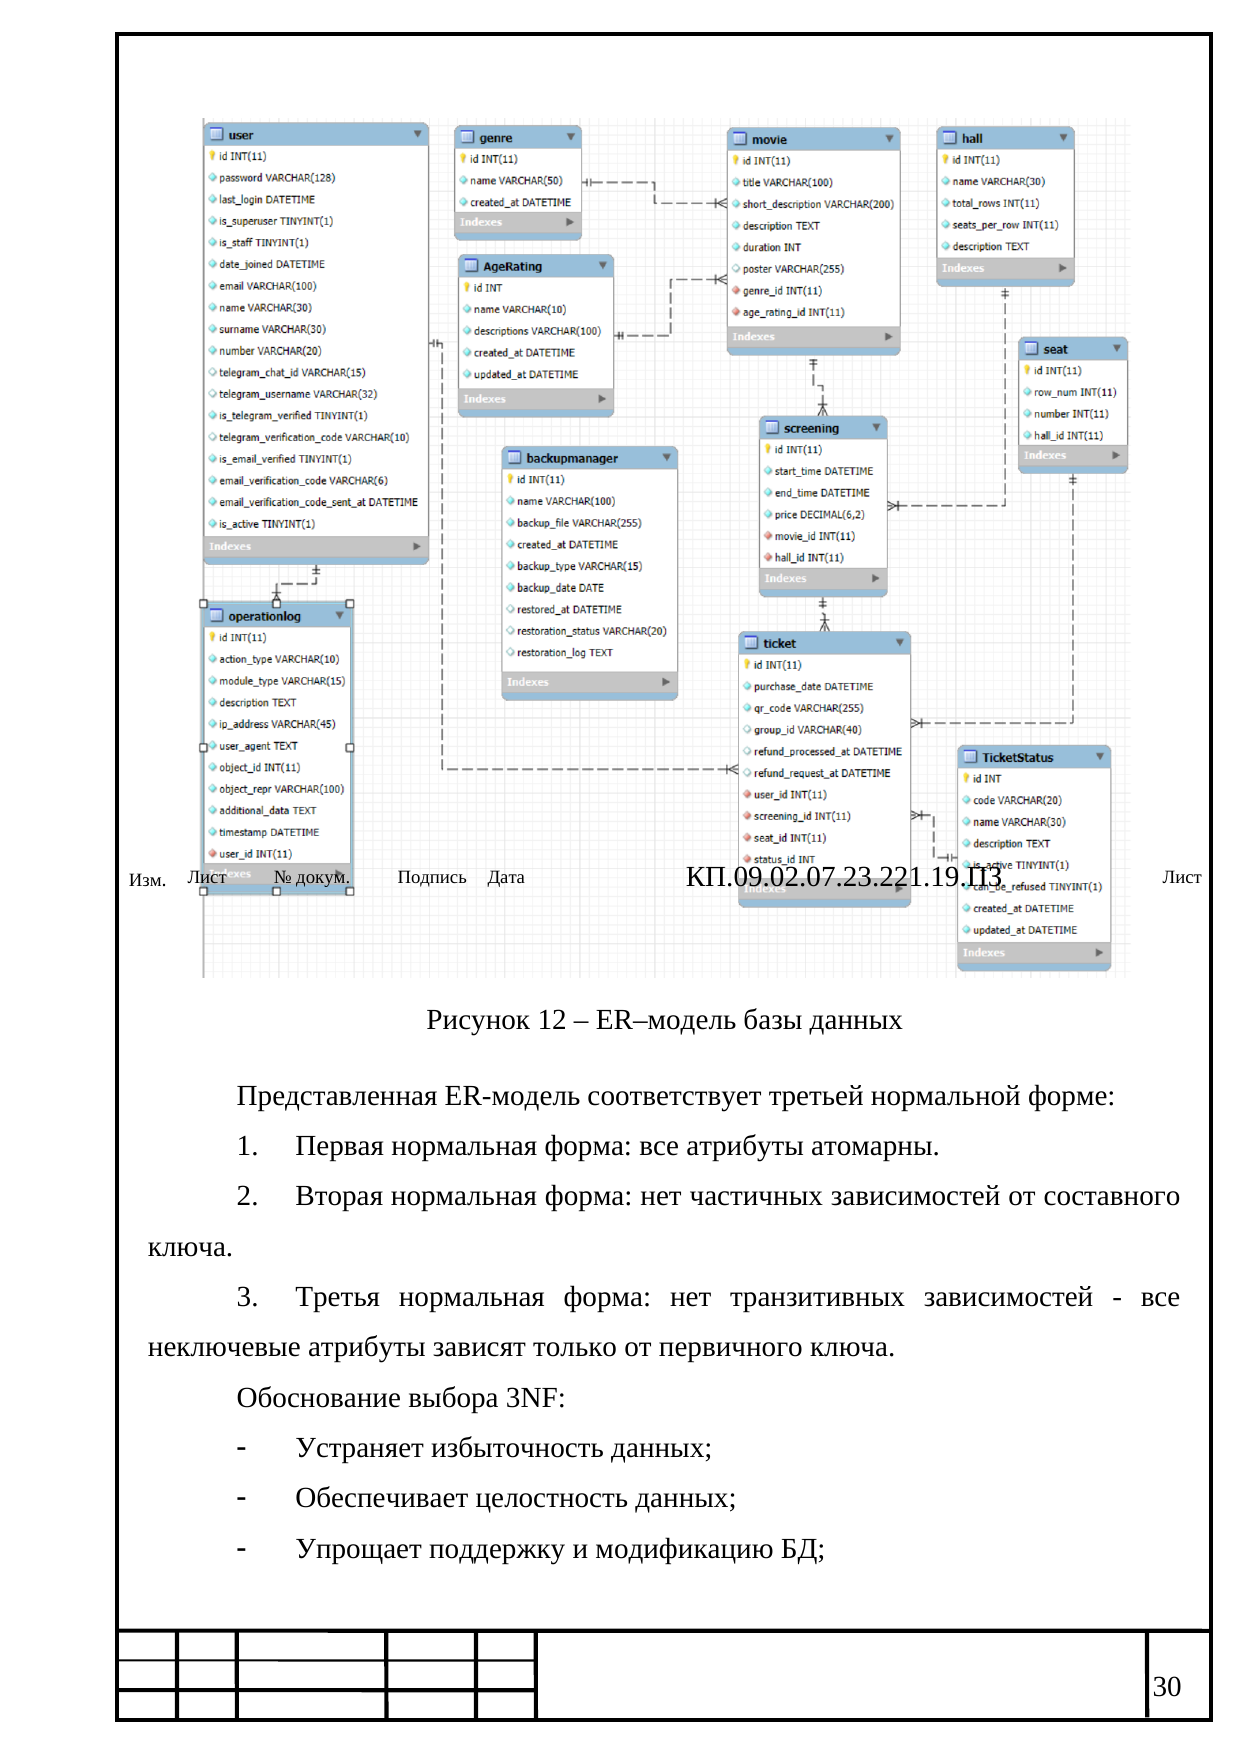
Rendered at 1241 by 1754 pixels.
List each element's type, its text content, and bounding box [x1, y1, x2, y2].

list Обеспечивает целостность данных; [148, 1480, 1181, 1514]
text Обоснование выбора 3NF: [148, 1380, 1181, 1413]
text Представленная ER-модель соответствует третьей нормальной форме: [148, 1078, 1181, 1111]
list Устраняет избыточность данных; [148, 1430, 1181, 1464]
list Первая нормальная форма: все атрибуты атомарны. [148, 1128, 1181, 1162]
picture [196, 118, 1133, 978]
list Вторая нормальная форма: нет частичных зависимостей от составного ключа. [148, 1178, 1181, 1262]
list Третья нормальная форма: нет транзитивных зависимостей - все неключевые атрибуты зависят только от первичного ключа. [148, 1279, 1181, 1363]
list Упрощает поддержку и модификацию БД; [148, 1531, 1181, 1564]
text Рисунок 12 – ER–модель базы данных [148, 1002, 1181, 1036]
